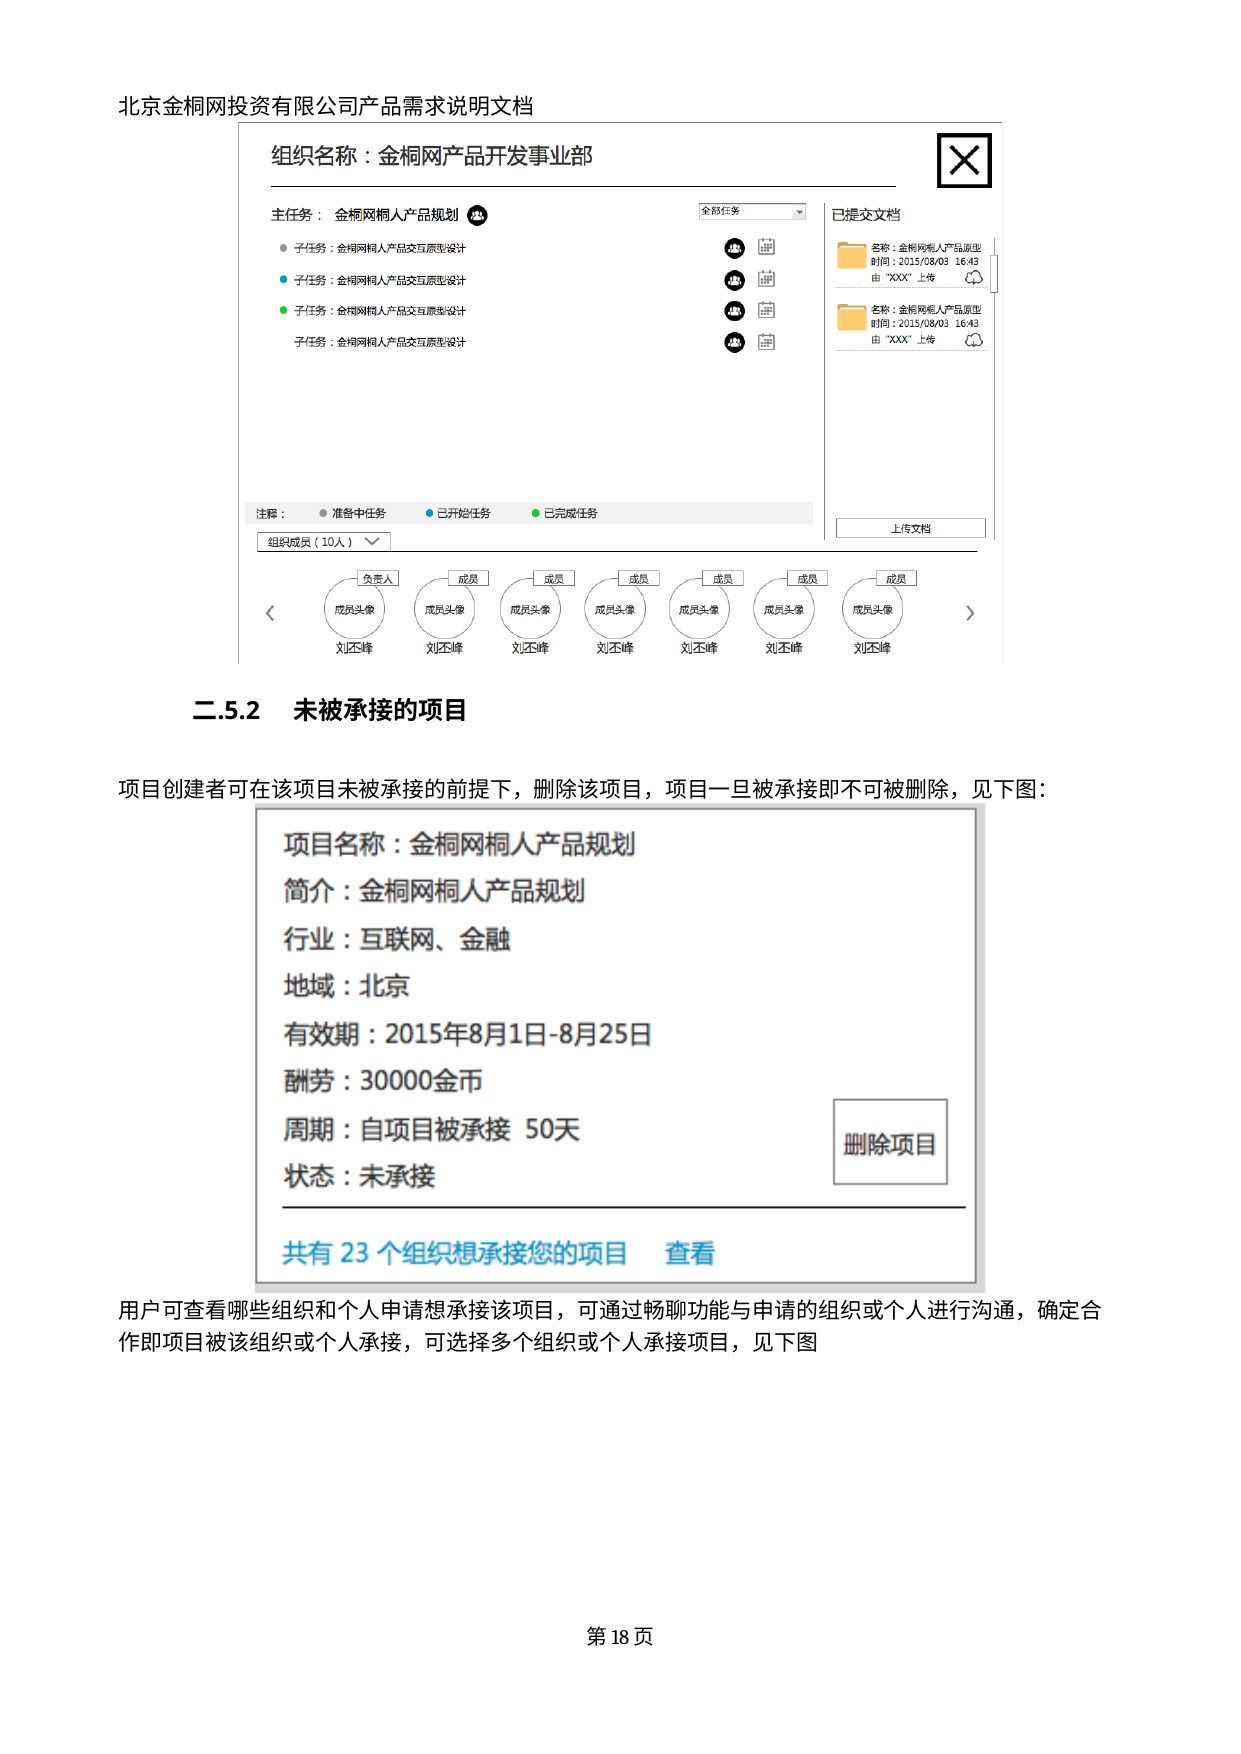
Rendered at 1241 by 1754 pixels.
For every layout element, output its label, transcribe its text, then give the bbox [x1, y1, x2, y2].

picture [238, 120, 1003, 664]
text 用户可查看哪些组织和个人申请想承接该项目，可通过畅聊功能与申请的组织或个人进行沟通，确定合作即项目被该组织或个人承接，可选择多个组织或个人承接项目，见下图 [118, 1293, 1122, 1356]
picture [254, 803, 986, 1293]
text 未被承接的项目 [192, 691, 1122, 727]
text 项目创建者可在该项目未被承接的前提下，删除该项目，项目一旦被承接即不可被删除，见下图： [118, 772, 1122, 804]
